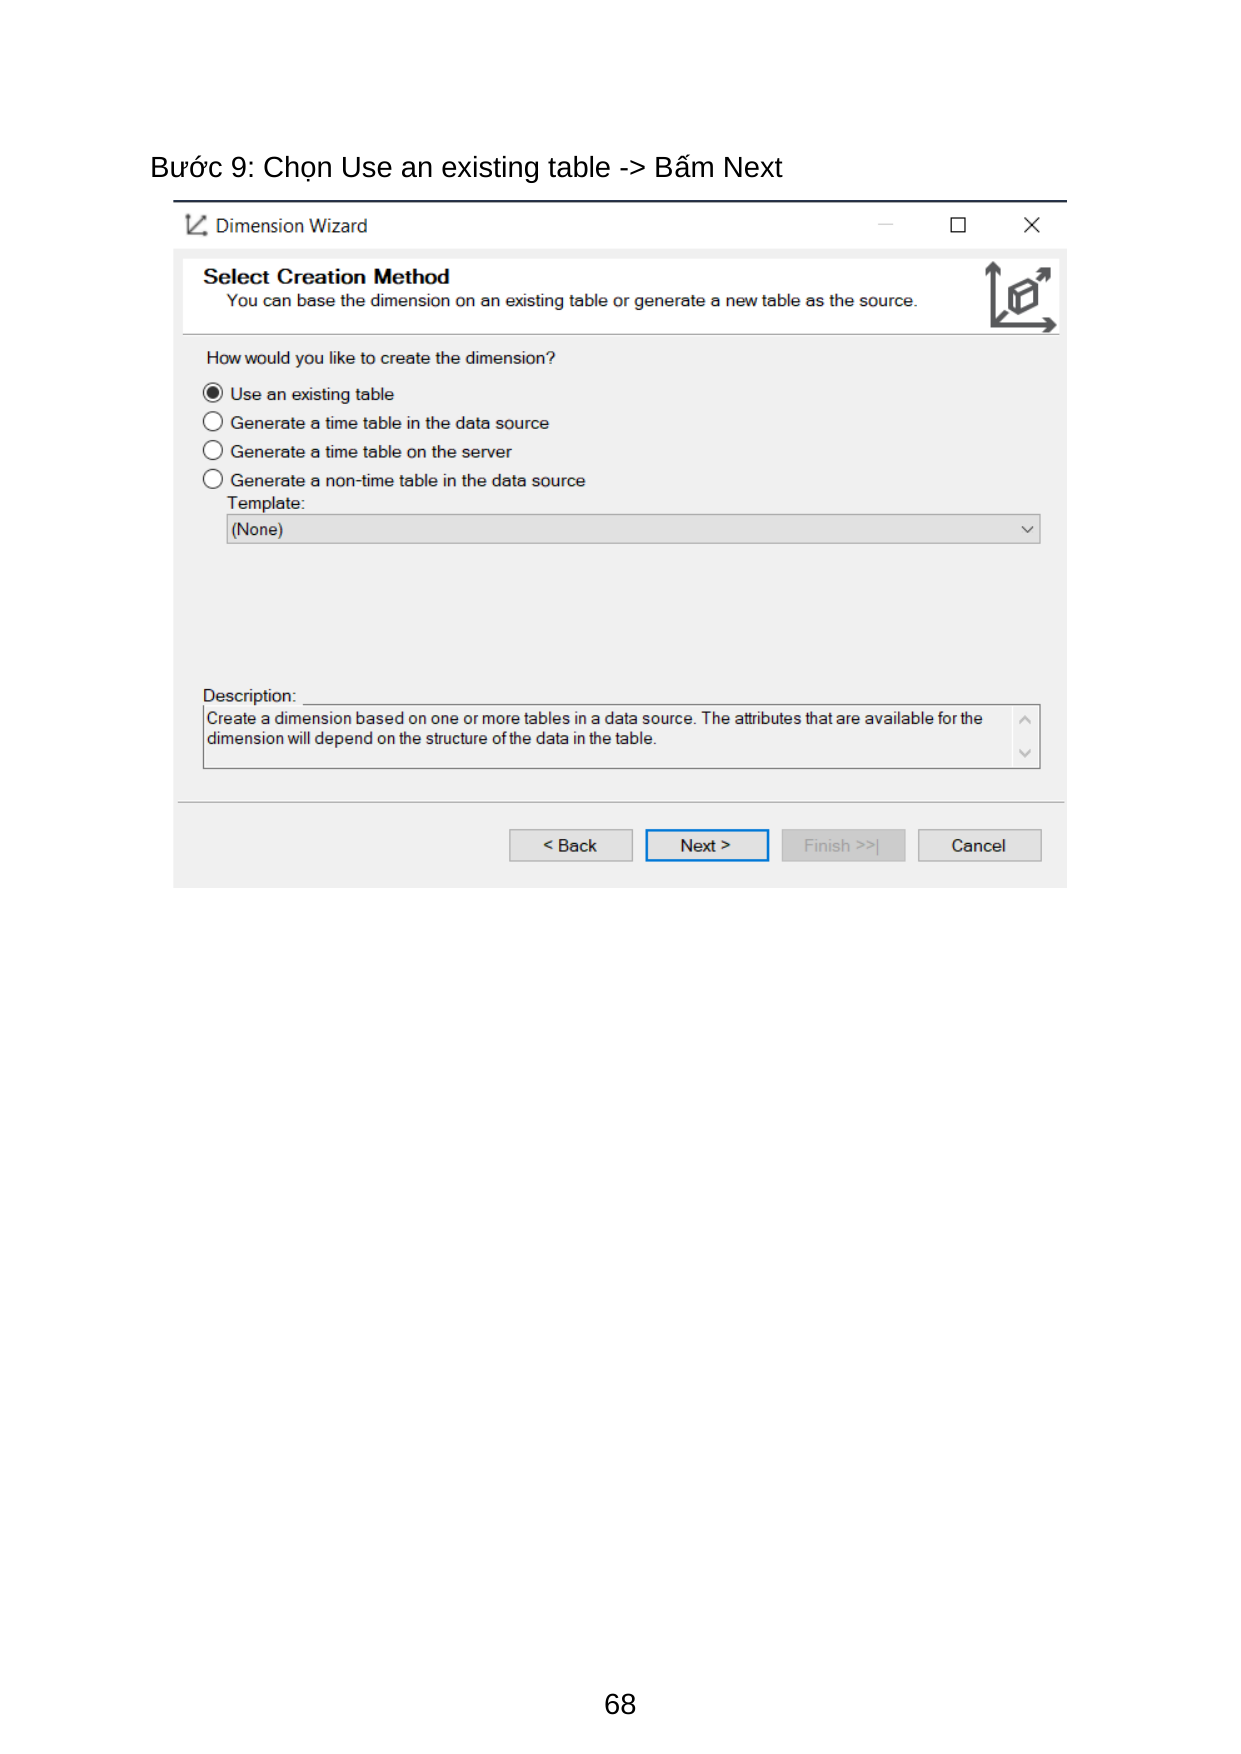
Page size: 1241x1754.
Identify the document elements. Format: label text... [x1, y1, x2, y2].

text Bước 9: Chọn Use an existing table -> Bấm Next [150, 150, 1090, 183]
picture [173, 200, 1067, 888]
